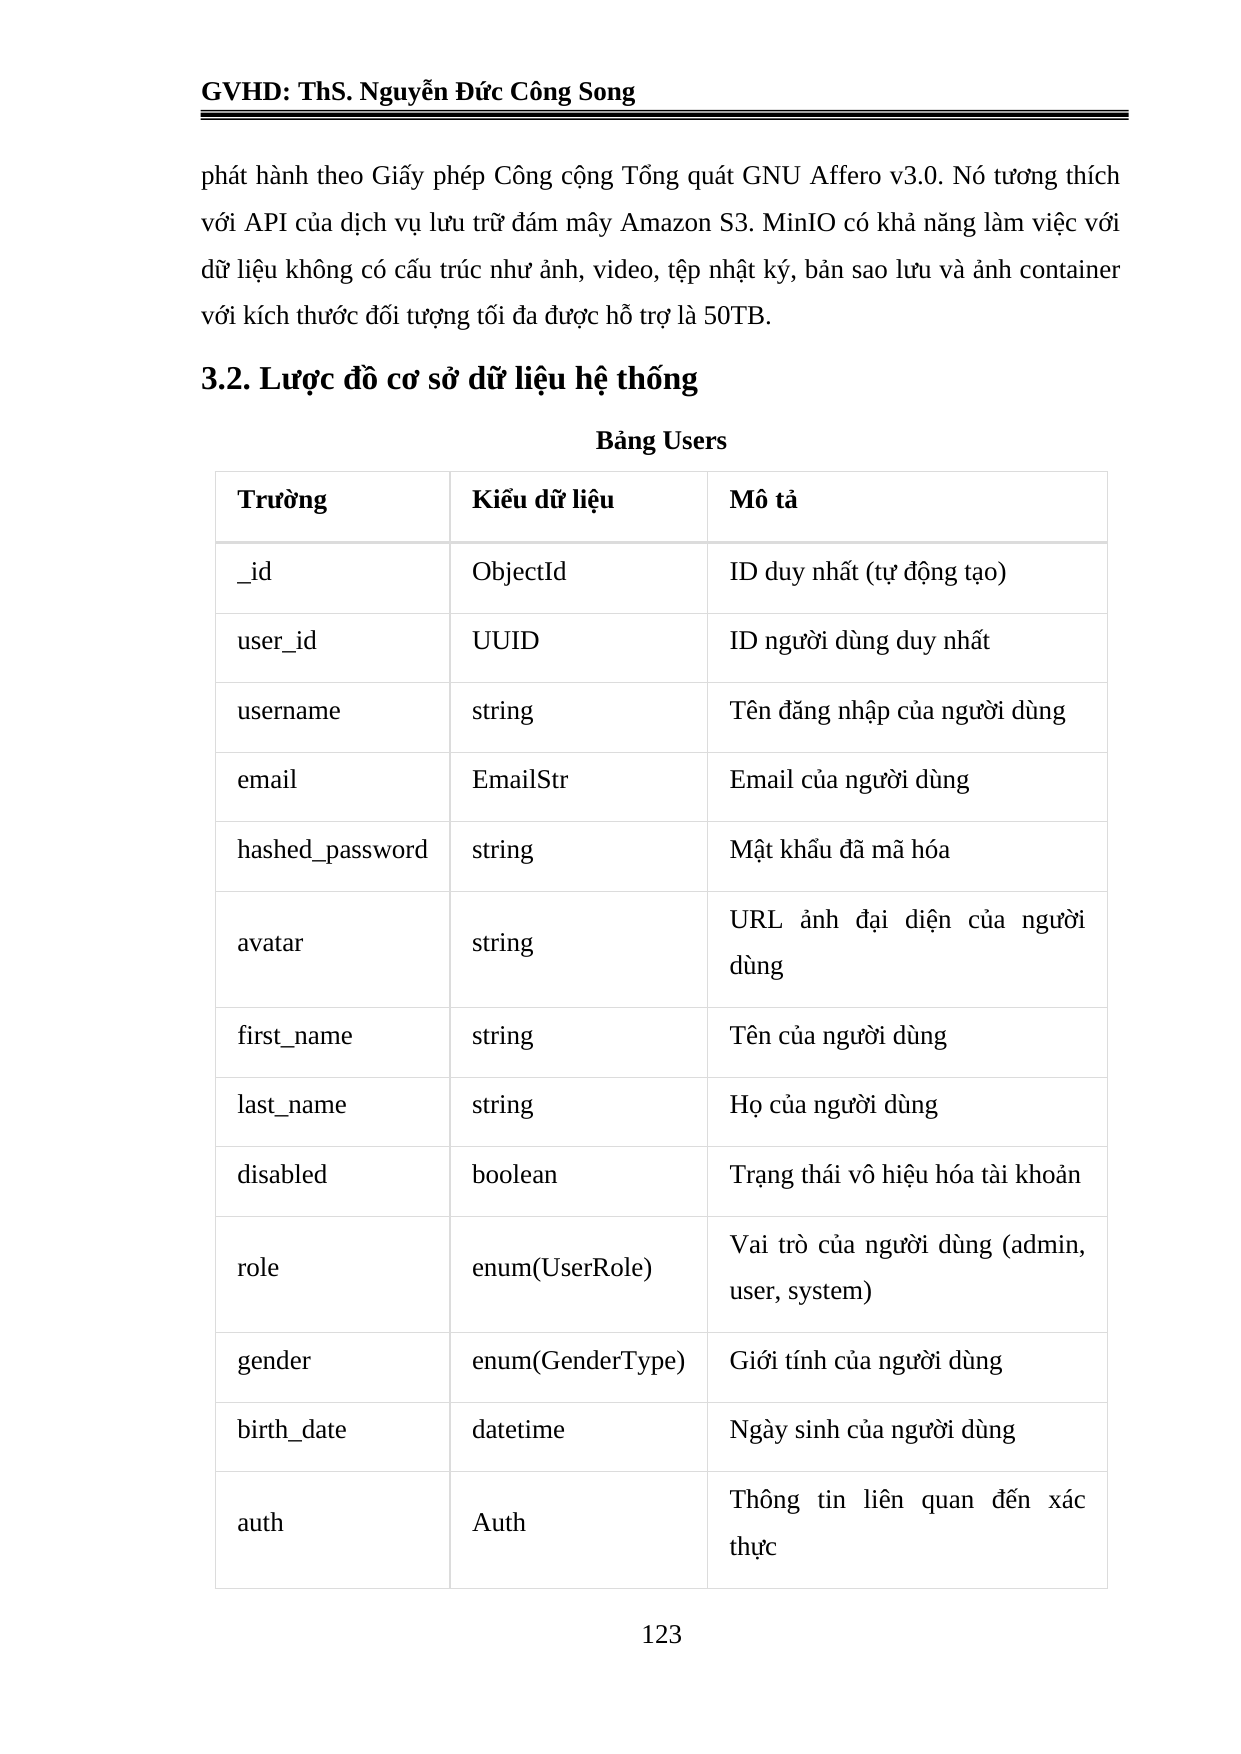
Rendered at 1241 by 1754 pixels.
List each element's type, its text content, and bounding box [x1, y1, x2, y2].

text Bảng Users [201, 424, 1122, 456]
table_cell Auth [451, 1472, 707, 1587]
text Lược đồ cơ sở dữ liệu hệ thống [201, 359, 1122, 397]
table_cell Mật khẩu đã mã hóa [708, 822, 1107, 891]
table_cell birth_date [216, 1403, 449, 1471]
table_cell Vai trò của người dùng (admin, user, system) [708, 1217, 1107, 1332]
table_cell Tên của người dùng [708, 1008, 1107, 1077]
table_cell ID duy nhất (tự động tạo) [708, 544, 1107, 612]
table_cell _id [216, 544, 449, 612]
table_header Trường [216, 472, 449, 541]
table_cell ObjectId [451, 544, 707, 612]
table_cell URL ảnh đại diện của người dùng [708, 892, 1107, 1007]
table_cell hashed_password [216, 822, 449, 891]
table_cell datetime [451, 1403, 707, 1471]
table_cell string [451, 892, 707, 1007]
table_cell Trạng thái vô hiệu hóa tài khoản [708, 1147, 1107, 1216]
table_cell email [216, 753, 449, 821]
table_cell user_id [216, 614, 449, 682]
table_cell enum(UserRole) [451, 1217, 707, 1332]
table_cell Tên đăng nhập của người dùng [708, 683, 1107, 752]
table_cell enum(GenderType) [451, 1333, 707, 1402]
table_cell string [451, 1008, 707, 1077]
table_cell string [451, 1078, 707, 1146]
table_cell boolean [451, 1147, 707, 1216]
table_cell disabled [216, 1147, 449, 1216]
table_cell Email của người dùng [708, 753, 1107, 821]
table_cell Giới tính của người dùng [708, 1333, 1107, 1402]
table_header Kiểu dữ liệu [451, 472, 707, 541]
table_cell string [451, 683, 707, 752]
table_cell username [216, 683, 449, 752]
table_cell role [216, 1217, 449, 1332]
table_cell last_name [216, 1078, 449, 1146]
table_cell Ngày sinh của người dùng [708, 1403, 1107, 1471]
table_cell auth [216, 1472, 449, 1587]
table_cell UUID [451, 614, 707, 682]
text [201, 159, 1122, 331]
table_cell Họ của người dùng [708, 1078, 1107, 1146]
table_header Mô tả [708, 472, 1107, 541]
table_cell EmailStr [451, 753, 707, 821]
table_cell avatar [216, 892, 449, 1007]
table_cell ID người dùng duy nhất [708, 614, 1107, 682]
table_cell first_name [216, 1008, 449, 1077]
table_cell gender [216, 1333, 449, 1402]
table_cell string [451, 822, 707, 891]
table_cell Thông tin liên quan đến xác thực [708, 1472, 1107, 1587]
